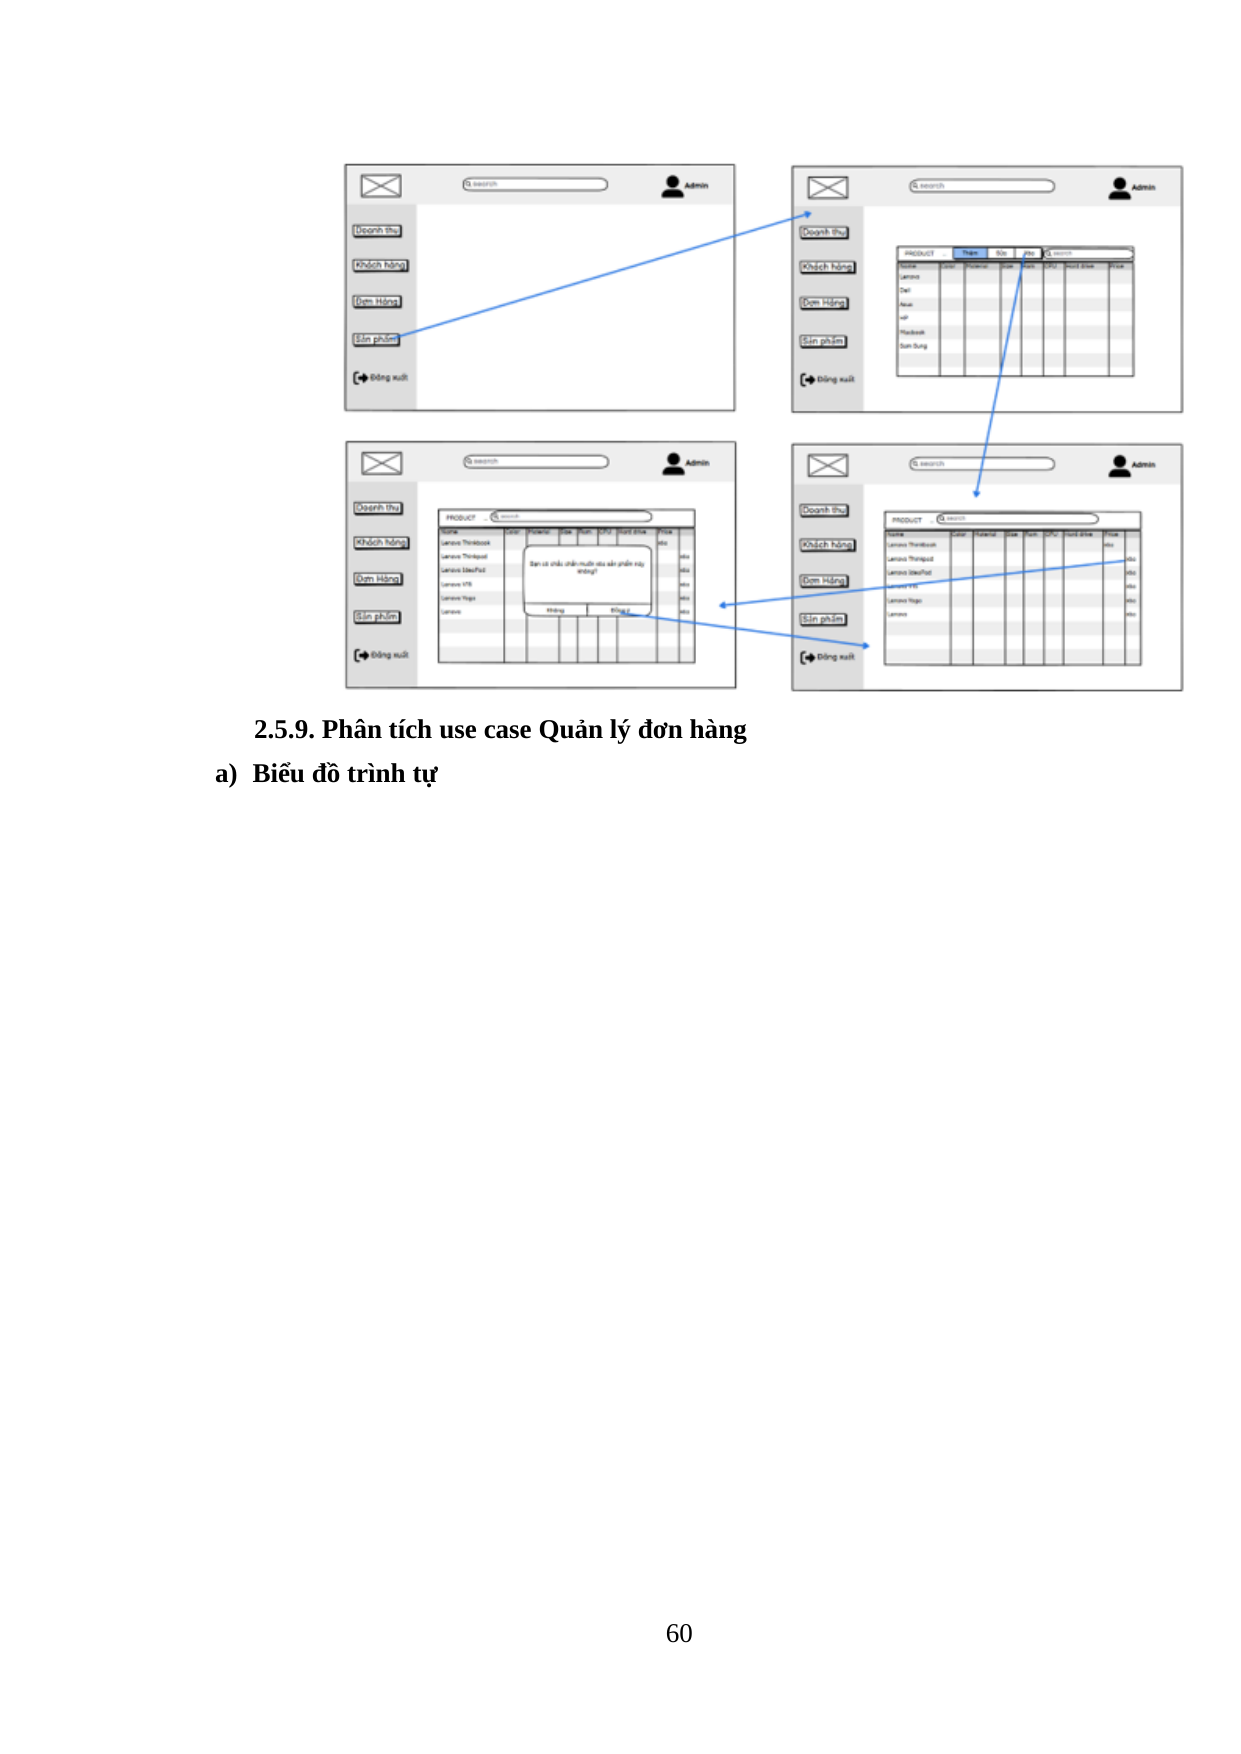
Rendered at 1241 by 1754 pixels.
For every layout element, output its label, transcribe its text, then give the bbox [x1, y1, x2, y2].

subtitle Phân tích use case Quản lý đơn hàng [254, 713, 1122, 744]
list Biểu đồ trình tự [215, 757, 1122, 788]
picture [327, 147, 1201, 701]
